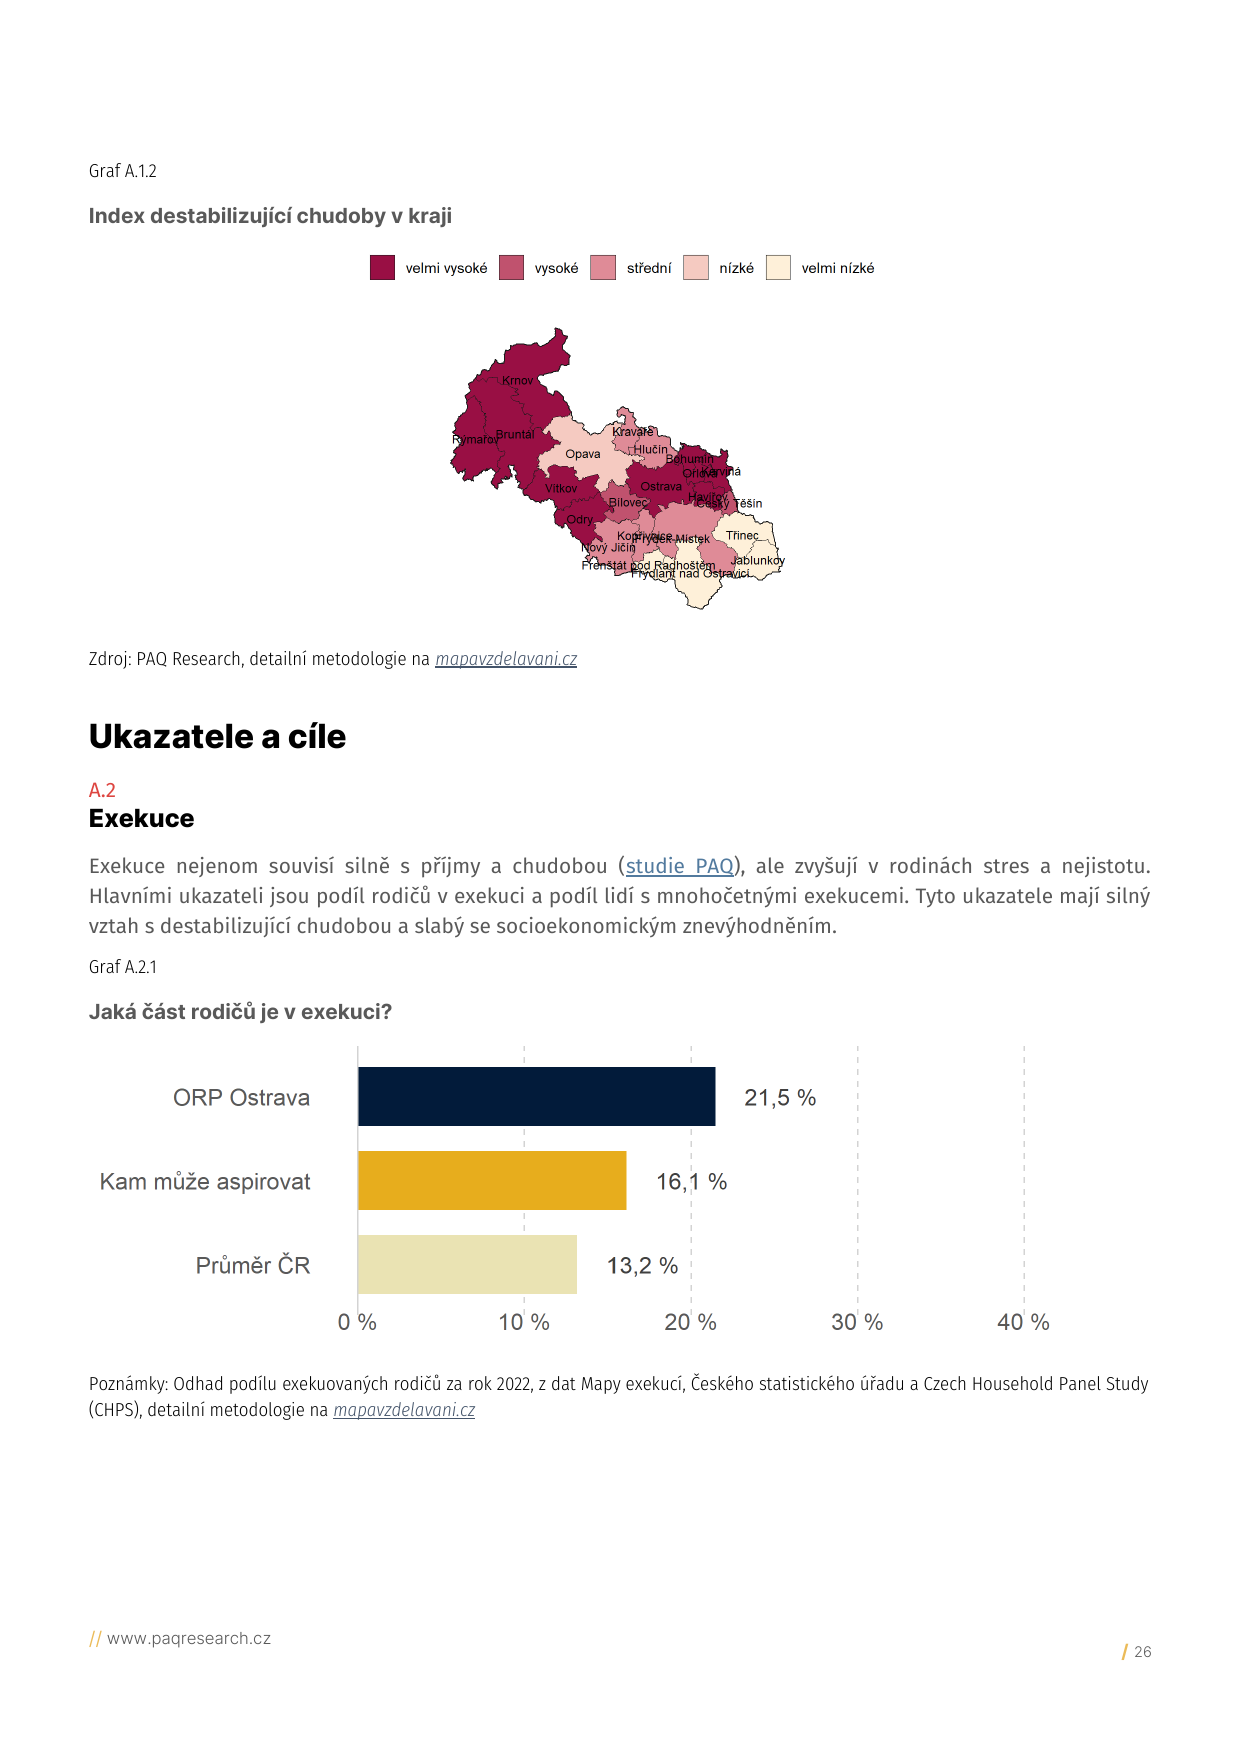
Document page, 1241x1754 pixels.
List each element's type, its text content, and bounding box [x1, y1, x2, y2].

text Index destabilizující chudoby v kraji [89, 198, 1152, 229]
subtitle Ukazatele a cíle [89, 716, 1152, 756]
text Poznámky: Odhad podílu exekuovaných rodičů za rok 2022, z dat Mapy exekucí, Českého statistického úřadu a Czech Household Panel Study (CHPS), detailní metodologie na mapavzdelavani.cz [89, 1373, 1152, 1421]
subtitle Exekuce [89, 803, 1152, 833]
picture [88, 1024, 1139, 1356]
text Graf A.1.2 [89, 160, 1152, 183]
text Exekuce nejenom souvisí silně s příjmy a chudobou (studie PAQ), ale zvyšují v rodinách stres a nejistotu. Hlavními ukazateli jsou podíl rodičů v exekuci a podíl lidí s mnohočetnými exekucemi. Tyto ukazatele mají silný vztah s destabilizující chudobou a slabý se socioekonomickým znevýhodněním. [89, 849, 1152, 939]
text Zdroj: PAQ Research, detailní metodologie na mapavzdelavani.cz [89, 647, 1152, 670]
text A.2 [89, 773, 1152, 803]
text Jaká část rodičů je v exekuci? [89, 994, 1152, 1024]
text Graf A.2.1 [89, 956, 1152, 978]
picture [88, 228, 1139, 631]
